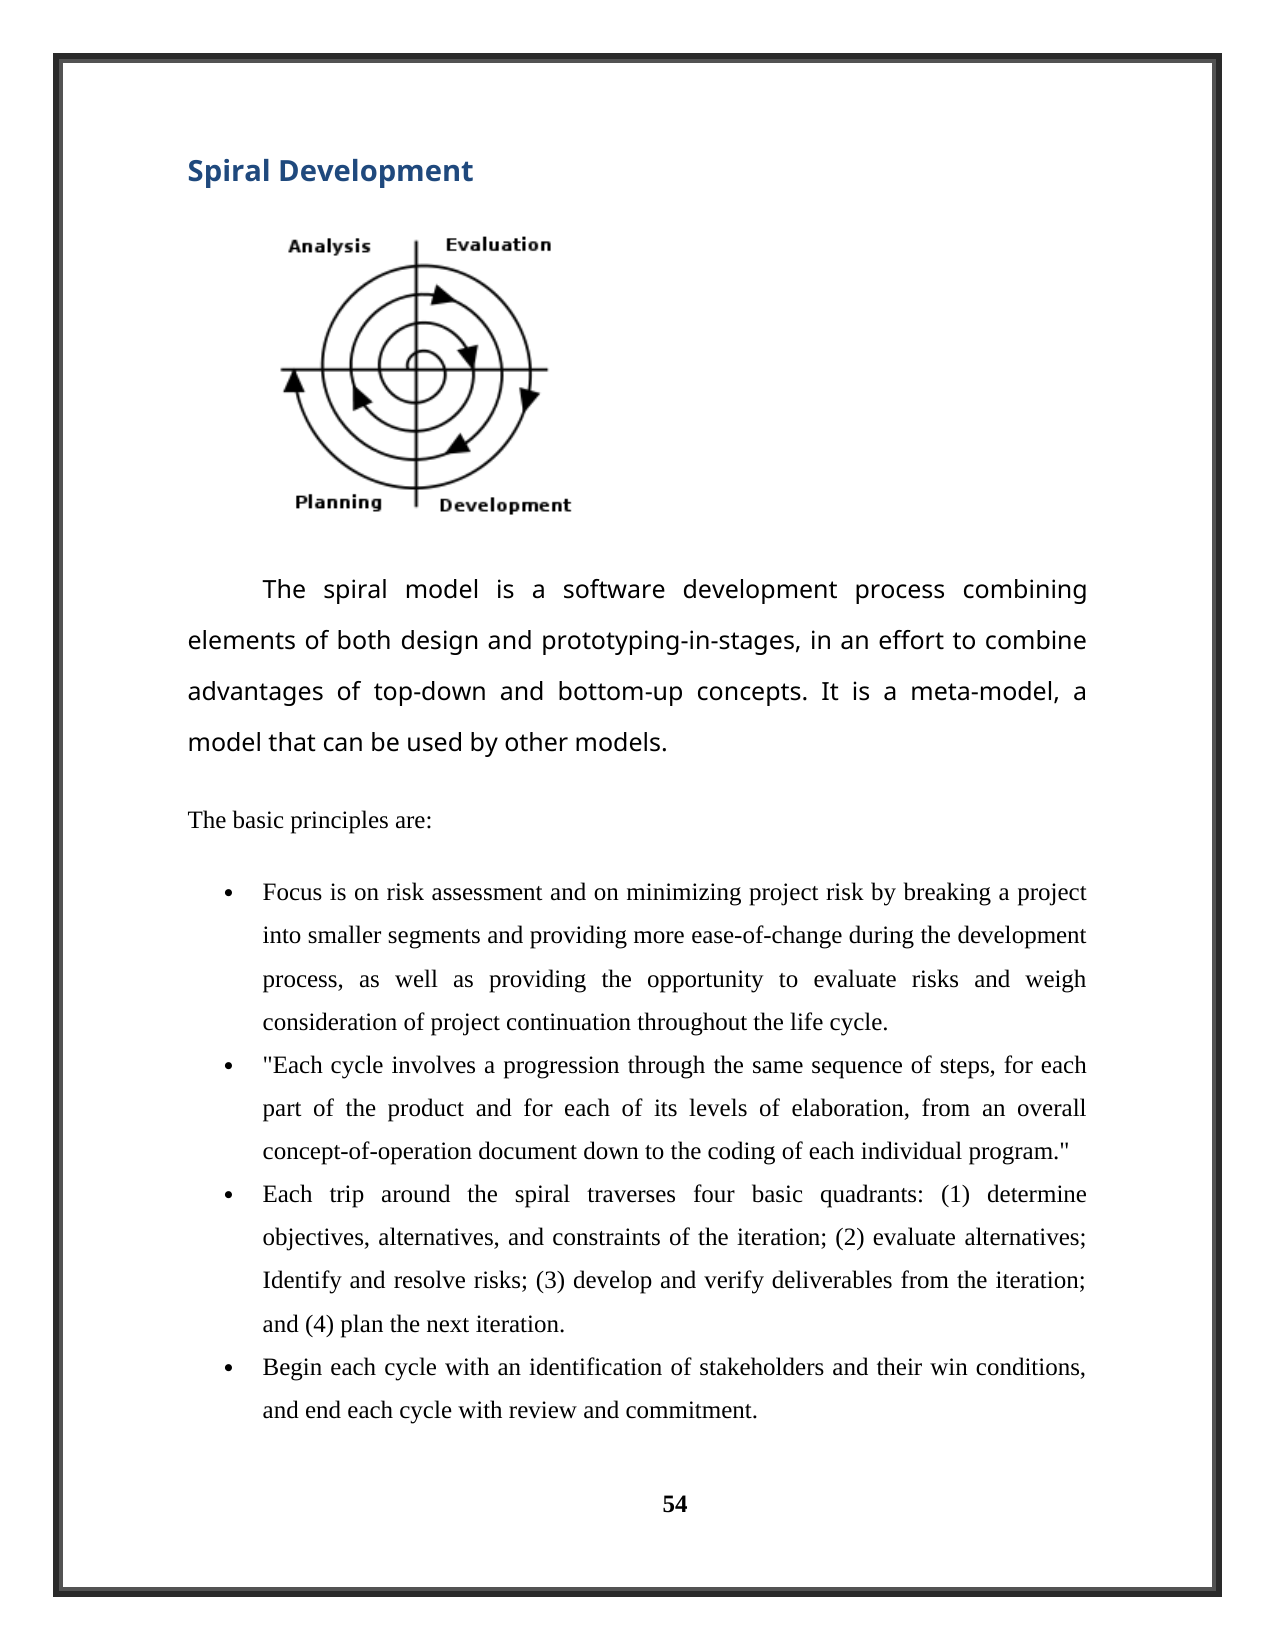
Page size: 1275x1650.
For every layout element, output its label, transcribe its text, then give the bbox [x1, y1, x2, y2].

picture [262, 215, 575, 529]
text The spiral model is a software development process combining elements of both design and prototyping-in-stages, in an effort to combine advantages of top-down and bottom-up concepts. It is a meta-model, a model that can be used by other models. [187, 572, 1087, 759]
subtitle Spiral Development [187, 150, 1087, 190]
list Each trip around the spiral traverses four basic quadrants: (1) determine objectives, alternatives, and constraints of the iteration; (2) evaluate alternatives; Identify and resolve risks; (3) develop and verify deliverables from the iteration; and (4) plan the next iteration. [225, 1179, 1087, 1337]
list "Each cycle involves a progression through the same sequence of steps, for each part of the product and for each of its levels of elaboration, from an overall concept-of-operation document down to the coding of each individual program." [225, 1050, 1087, 1165]
list Focus is on risk assessment and on minimizing project risk by breaking a project into smaller segments and providing more ease-of-change during the development process, as well as providing the opportunity to evaluate risks and weigh consideration of project continuation throughout the life cycle. [225, 877, 1087, 1036]
text The basic principles are: [187, 805, 1087, 834]
list Begin each cycle with an identification of stakeholders and their win conditions, and end each cycle with review and commitment. [225, 1352, 1087, 1424]
